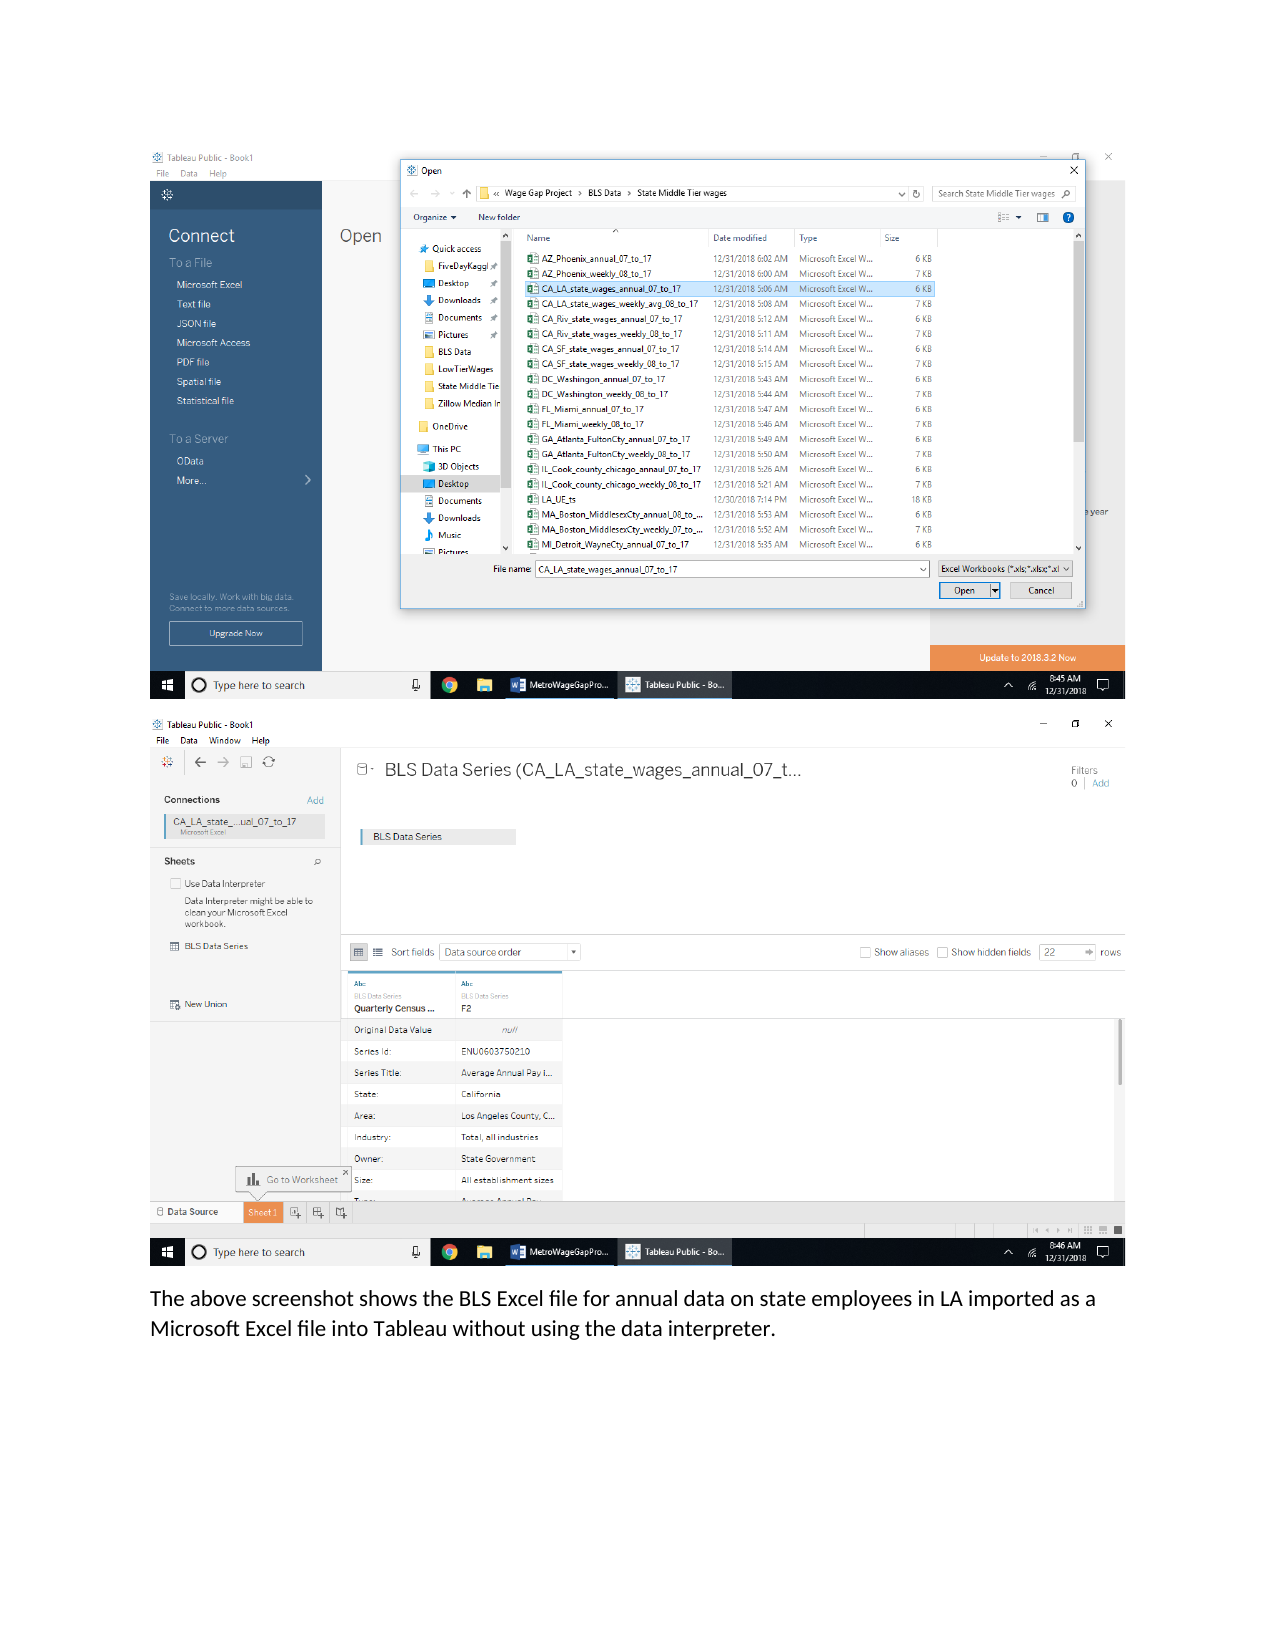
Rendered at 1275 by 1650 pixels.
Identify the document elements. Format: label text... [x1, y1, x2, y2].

picture [150, 150, 1125, 699]
picture [150, 717, 1125, 1266]
text The above screenshot shows the BLS Excel file for annual data on state employees in LA imported as a Microsoft Excel file into Tableau without using the data interpreter. [150, 1284, 1125, 1342]
